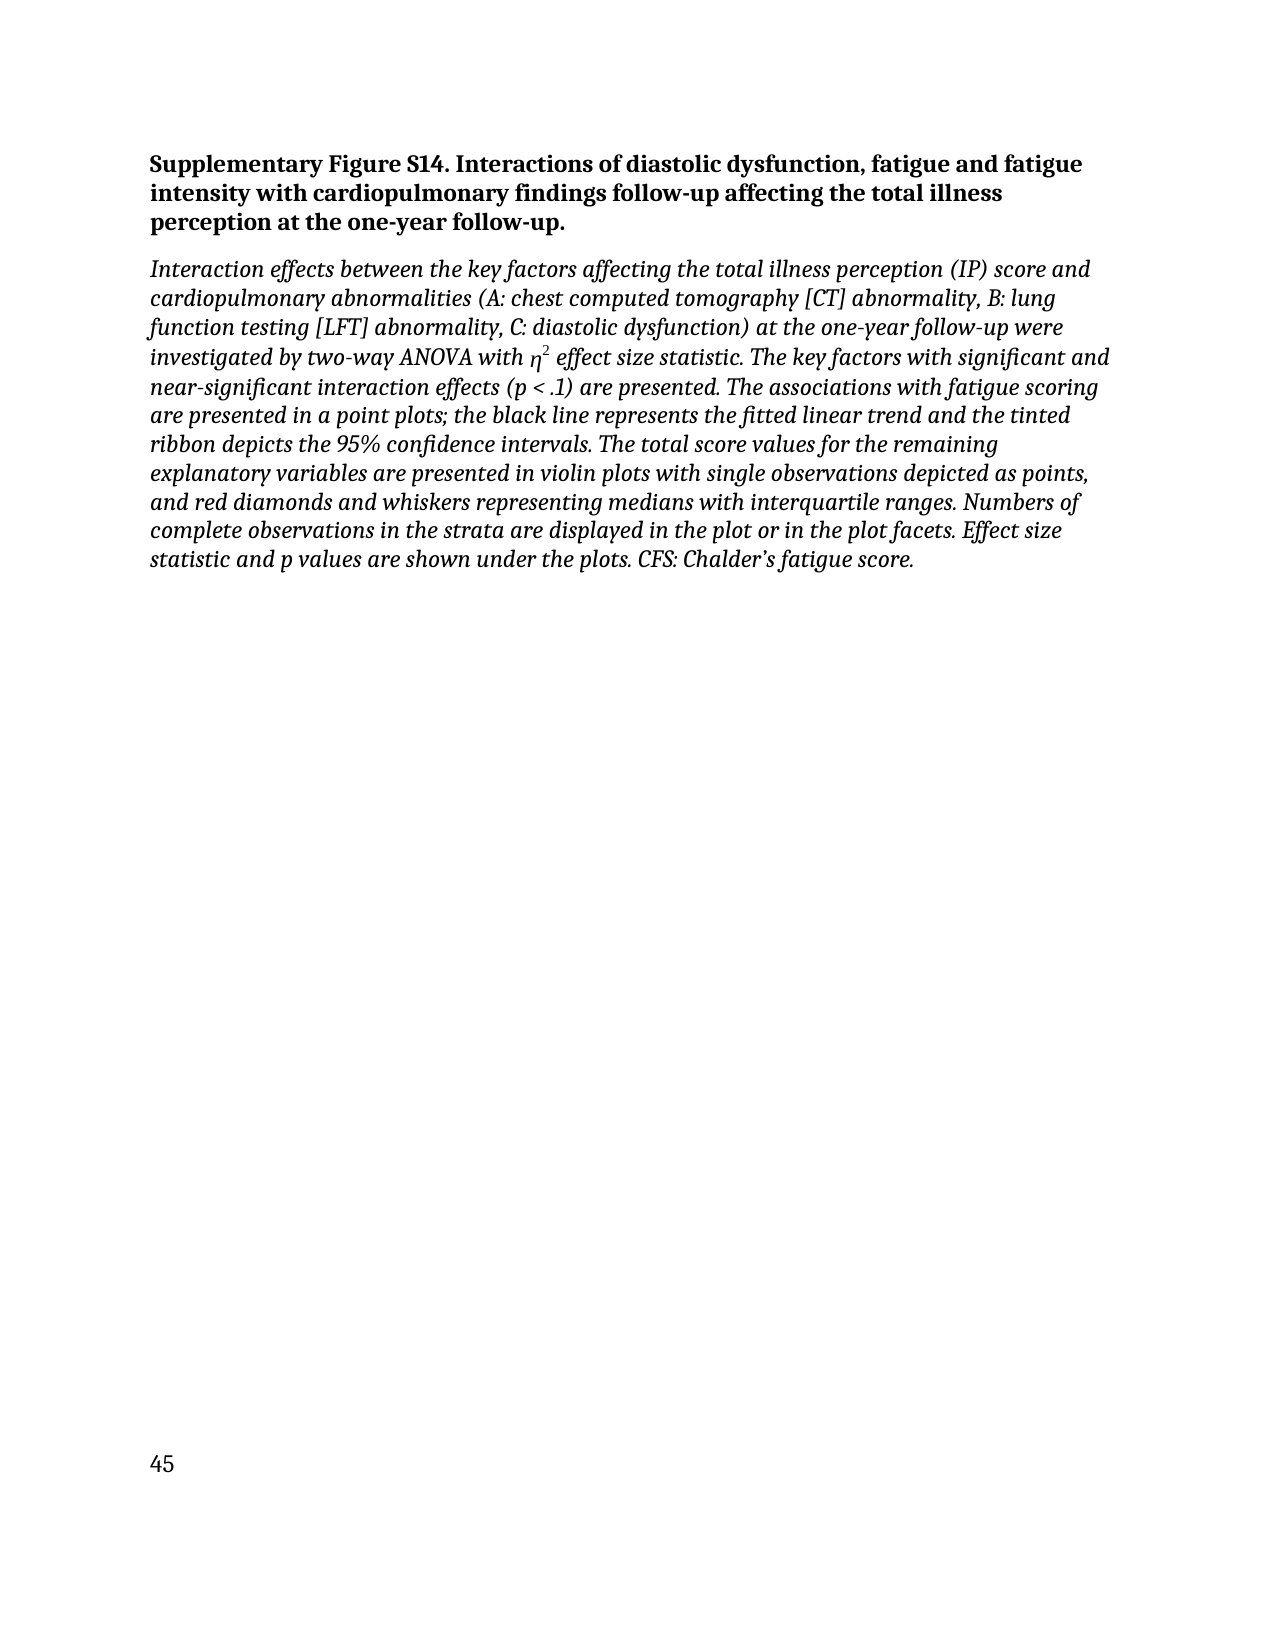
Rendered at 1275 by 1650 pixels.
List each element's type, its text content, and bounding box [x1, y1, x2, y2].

text Supplementary Figure S14. Interactions of diastolic dysfunction, fatigue and fatigue intensity with cardiopulmonary findings follow-up affecting the total illness perception at the one-year follow-up. [150, 150, 1125, 236]
text Interaction effects between the key factors affecting the total illness perception (IP) score and cardiopulmonary abnormalities (A: chest computed tomography [CT] abnormality, B: lung function testing [LFT] abnormality, C: diastolic dysfunction) at the one-year follow-up were investigated by two-way ANOVA with effect size statistic. The key factors with significant and near-significant interaction effects (p < .1) are presented. The associations with fatigue scoring are presented in a point plots; the black line represents the fitted linear trend and the tinted ribbon depicts the 95% confidence intervals. The total score values for the remaining explanatory variables are presented in violin plots with single observations depicted as points, and red diamonds and whiskers representing medians with interquartile ranges. Numbers of complete observations in the strata are displayed in the plot or in the plot facets. Effect size statistic and p values are shown under the plots. CFS: Chalder’s fatigue score. [150, 255, 1125, 574]
